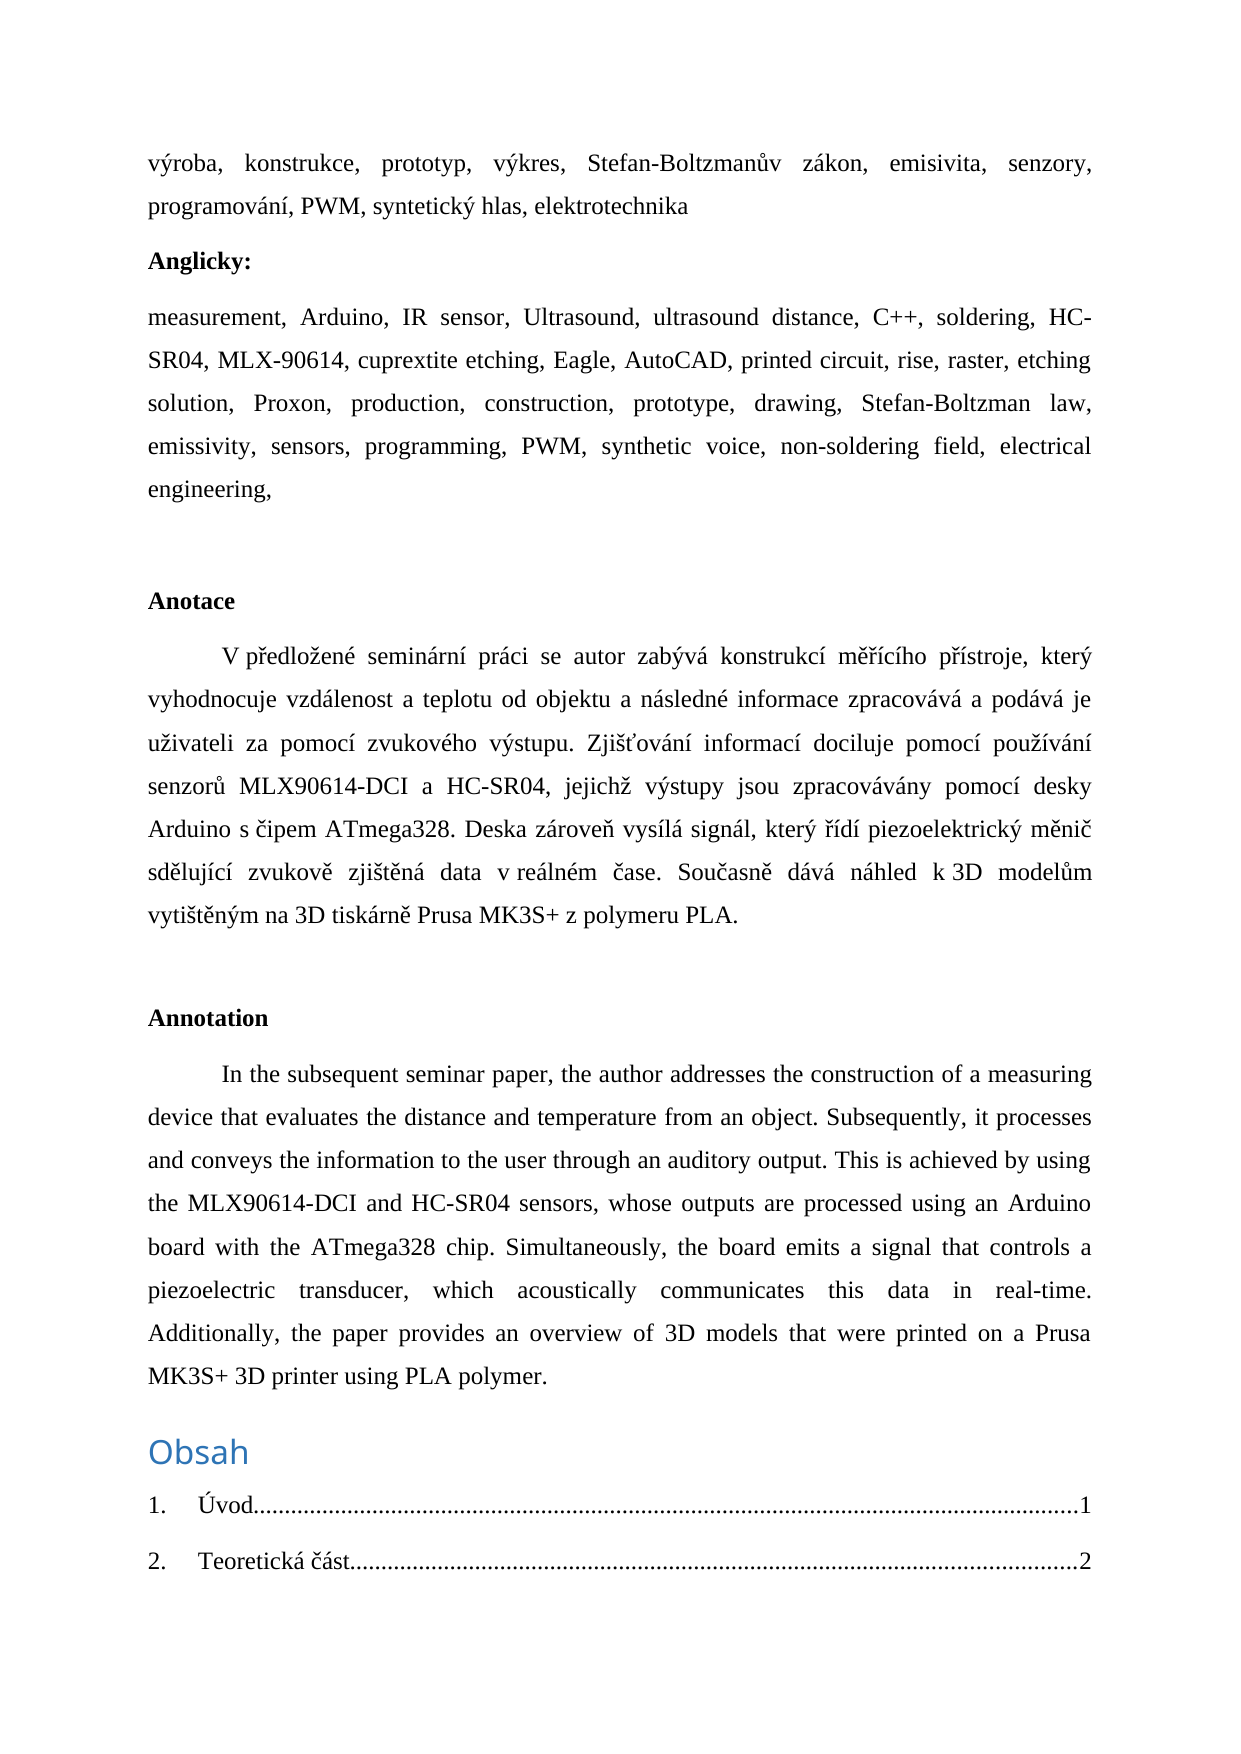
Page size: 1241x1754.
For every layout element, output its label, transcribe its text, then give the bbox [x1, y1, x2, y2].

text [148, 148, 1093, 219]
text Anotace [148, 586, 1093, 614]
text V předložené seminární práci se autor zabývá konstrukcí měřícího přístroje, který vyhodnocuje vzdálenost a teplotu od objektu a následné informace zpracovává a podává je uživateli za pomocí zvukového výstupu. Zjišťování informací dociluje pomocí používání senzorů MLX90614-DCI a HC-SR04, jejichž výstupy jsou zpracovávány pomocí desky Arduino s čipem ATmega328. Deska zároveň vysílá signál, který řídí piezoelektrický měnič sdělující zvukově zjištěná data v reálném čase. Současně dává náhled k 3D modelům vytištěným na 3D tiskárně Prusa MK3S+ z polymeru PLA. [148, 641, 1093, 929]
text In the subsequent seminar paper, the author addresses the construction of a measuring device that evaluates the distance and temperature from an object. Subsequently, it processes and conveys the information to the user through an auditory output. This is achieved by using the MLX90614-DCI and HC-SR04 sensors, whose outputs are processed using an Arduino board with the ATmega328 chip. Simultaneously, the board emits a signal that controls a piezoelectric transducer, which acoustically communicates this data in real-time. Additionally, the paper provides an overview of 3D models that were printed on a Prusa MK3S+ 3D printer using PLA polymer. [148, 1059, 1093, 1390]
text measurement, Arduino, IR sensor, Ultrasound, ultrasound distance, C++, soldering, HC-SR04, MLX-90614, cuprextite etching, Eagle, AutoCAD, printed circuit, rise, raster, etching solution, Proxon, production, construction, prototype, drawing, Stefan-Boltzman law, emissivity, sensors, programming, PWM, synthetic voice, non-soldering field, electrical engineering, [148, 302, 1093, 503]
text Annotation [148, 1003, 1093, 1032]
text Anglicky: [148, 246, 1093, 275]
